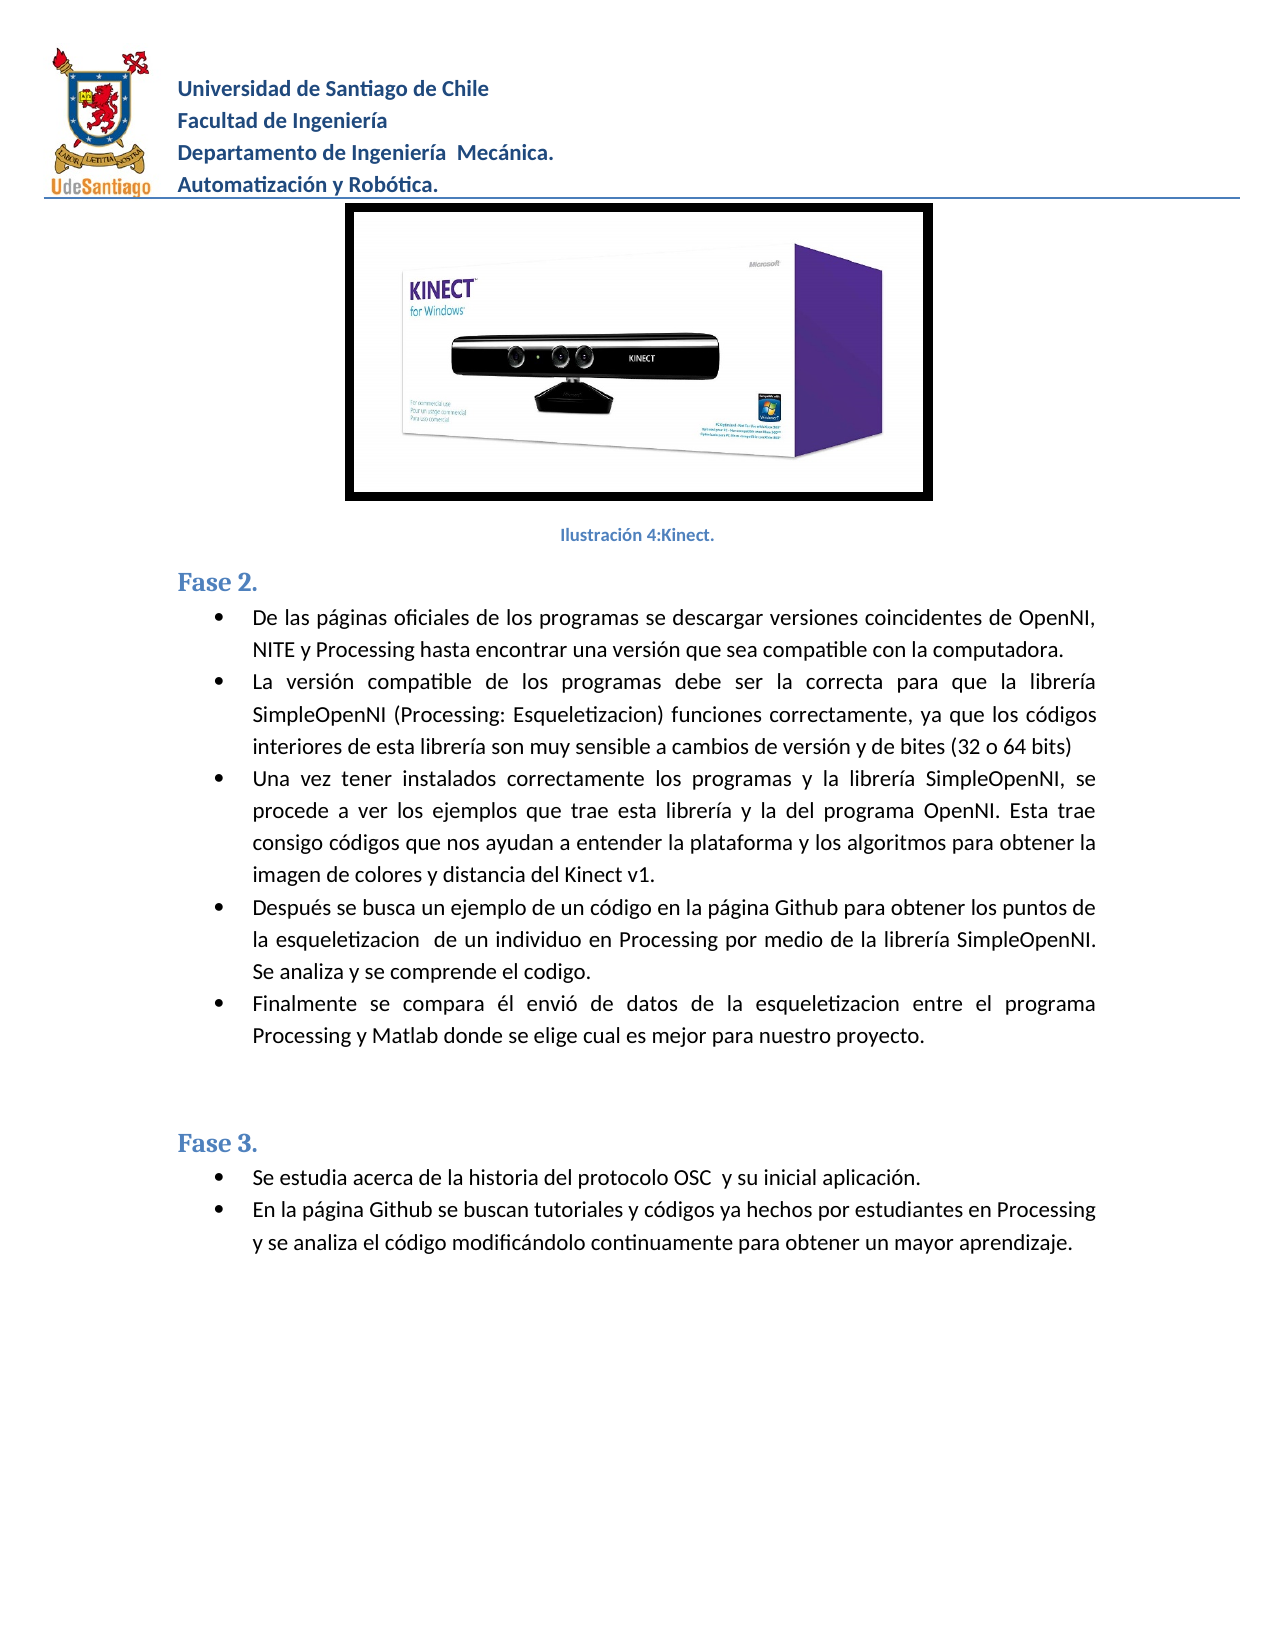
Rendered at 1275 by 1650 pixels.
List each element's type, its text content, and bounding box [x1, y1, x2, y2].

picture [43, 198, 162, 205]
subtitle Fase 2. [177, 567, 1098, 598]
picture [43, 43, 162, 197]
list La versión compatible de los programas debe ser la correcta para que la librería SimpleOpenNI (Processing: Esqueletizacion) funciones correctamente, ya que los códigos interiores de esta librería son muy sensible a cambios de versión y de bites (32 o 64 bits) [215, 667, 1098, 760]
subtitle Fase 3. [177, 1128, 1098, 1159]
picture [354, 212, 923, 492]
list Se estudia acerca de la historia del protocolo OSC y su inicial aplicación. [215, 1163, 1098, 1191]
list Después se busca un ejemplo de un código en la página Github para obtener los puntos de la esqueletizacion de un individuo en Processing por medio de la librería SimpleOpenNI. Se analiza y se comprende el codigo. [215, 893, 1098, 985]
list Finalmente se compara él envió de datos de la esqueletizacion entre el programa Processing y Matlab donde se elige cual es mejor para nuestro proyecto. [215, 989, 1098, 1049]
list Una vez tener instalados correctamente los programas y la librería SimpleOpenNI, se procede a ver los ejemplos que trae esta librería y la del programa OpenNI. Esta trae consigo códigos que nos ayudan a entender la plataforma y los algoritmos para obtener la imagen de colores y distancia del Kinect v1. [215, 764, 1098, 889]
list De las páginas oficiales de los programas se descargar versiones coincidentes de OpenNI, NITE y Processing hasta encontrar una versión que sea compatible con la computadora. [215, 603, 1098, 663]
list En la página Github se buscan tutoriales y códigos ya hechos por estudiantes en Processing y se analiza el código modificándolo continuamente para obtener un mayor aprendizaje. [215, 1196, 1098, 1256]
